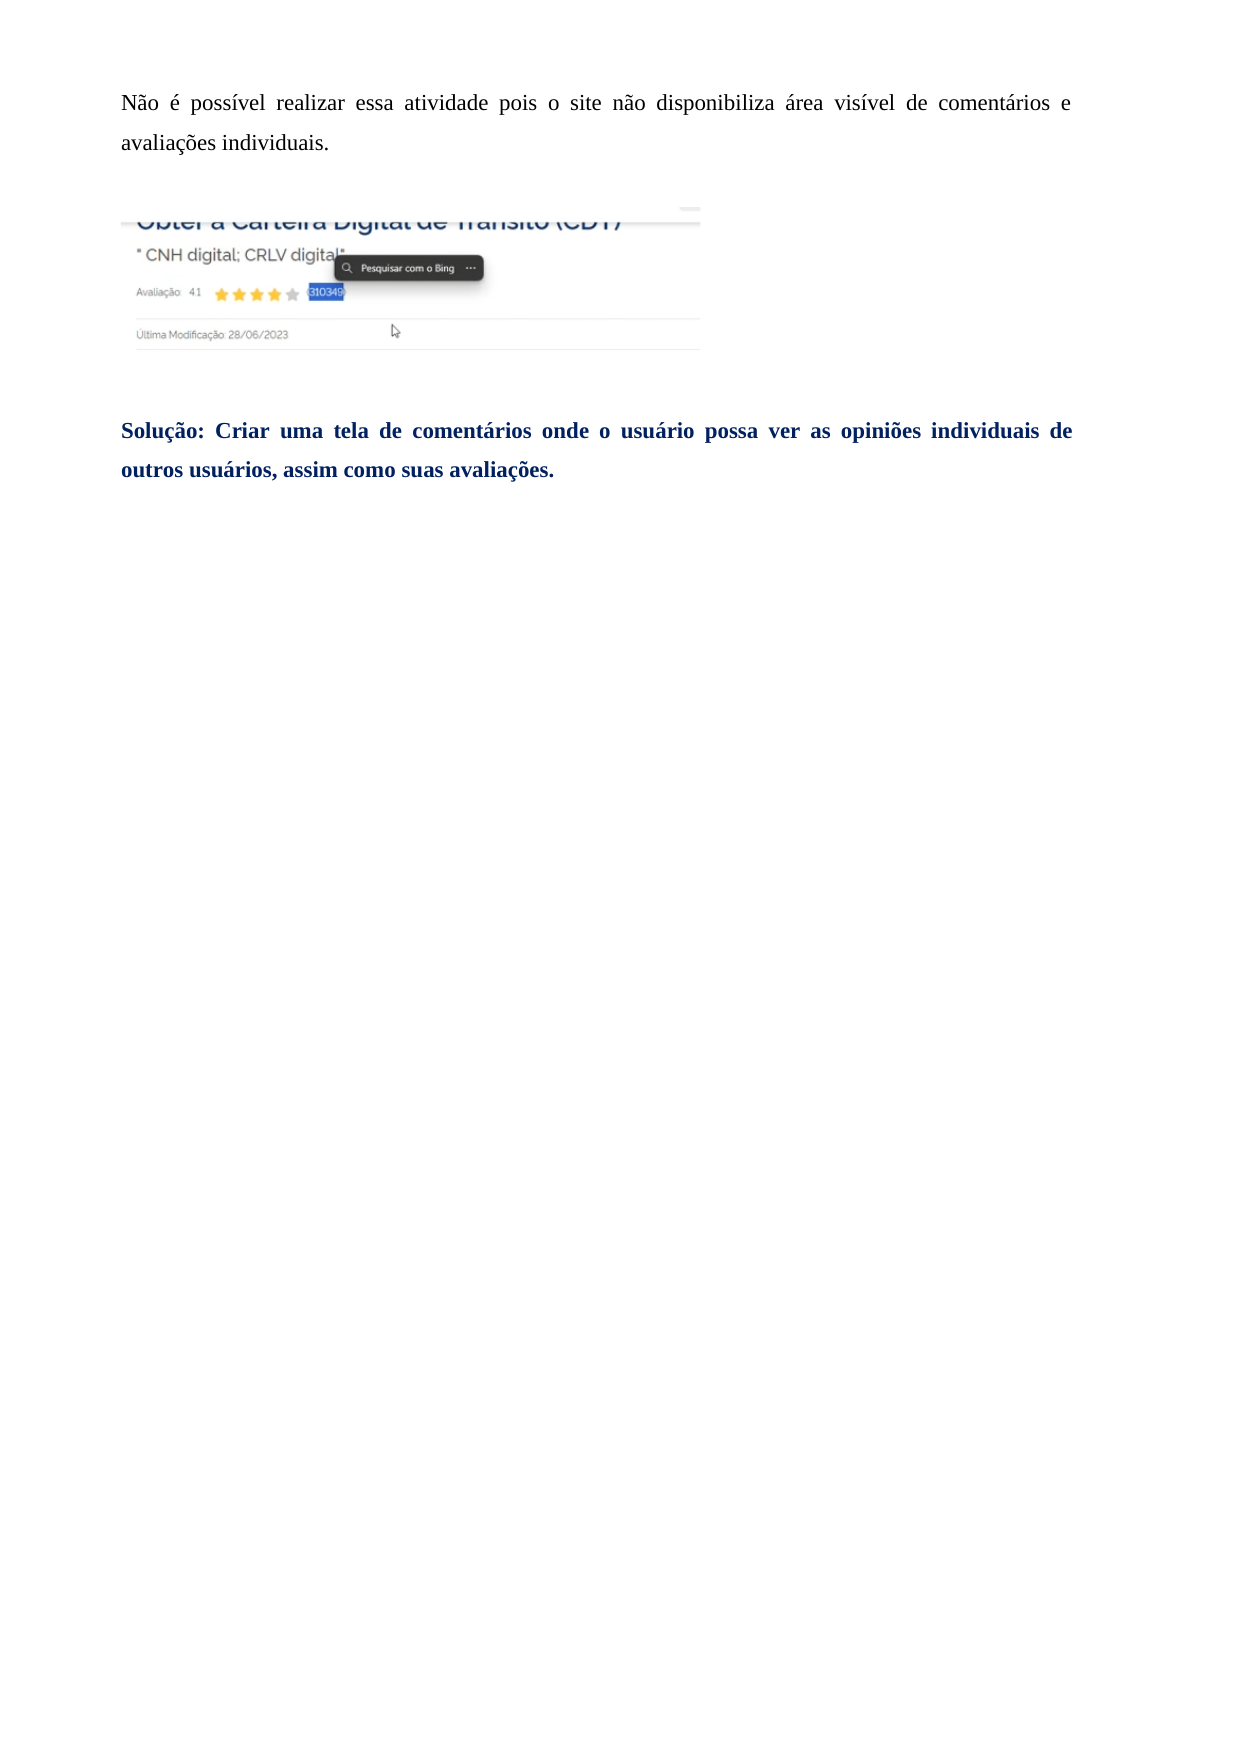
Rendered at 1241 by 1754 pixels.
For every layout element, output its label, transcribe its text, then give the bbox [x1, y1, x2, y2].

picture [120, 207, 701, 365]
list Solução: Criar uma tela de comentários onde o usuário possa ver as opiniões individuais de outros usuários, assim como suas avaliações. [121, 417, 1073, 483]
list Não é possível realizar essa atividade pois o site não disponibiliza área visível de comentários e avaliações individuais. [121, 89, 1073, 155]
